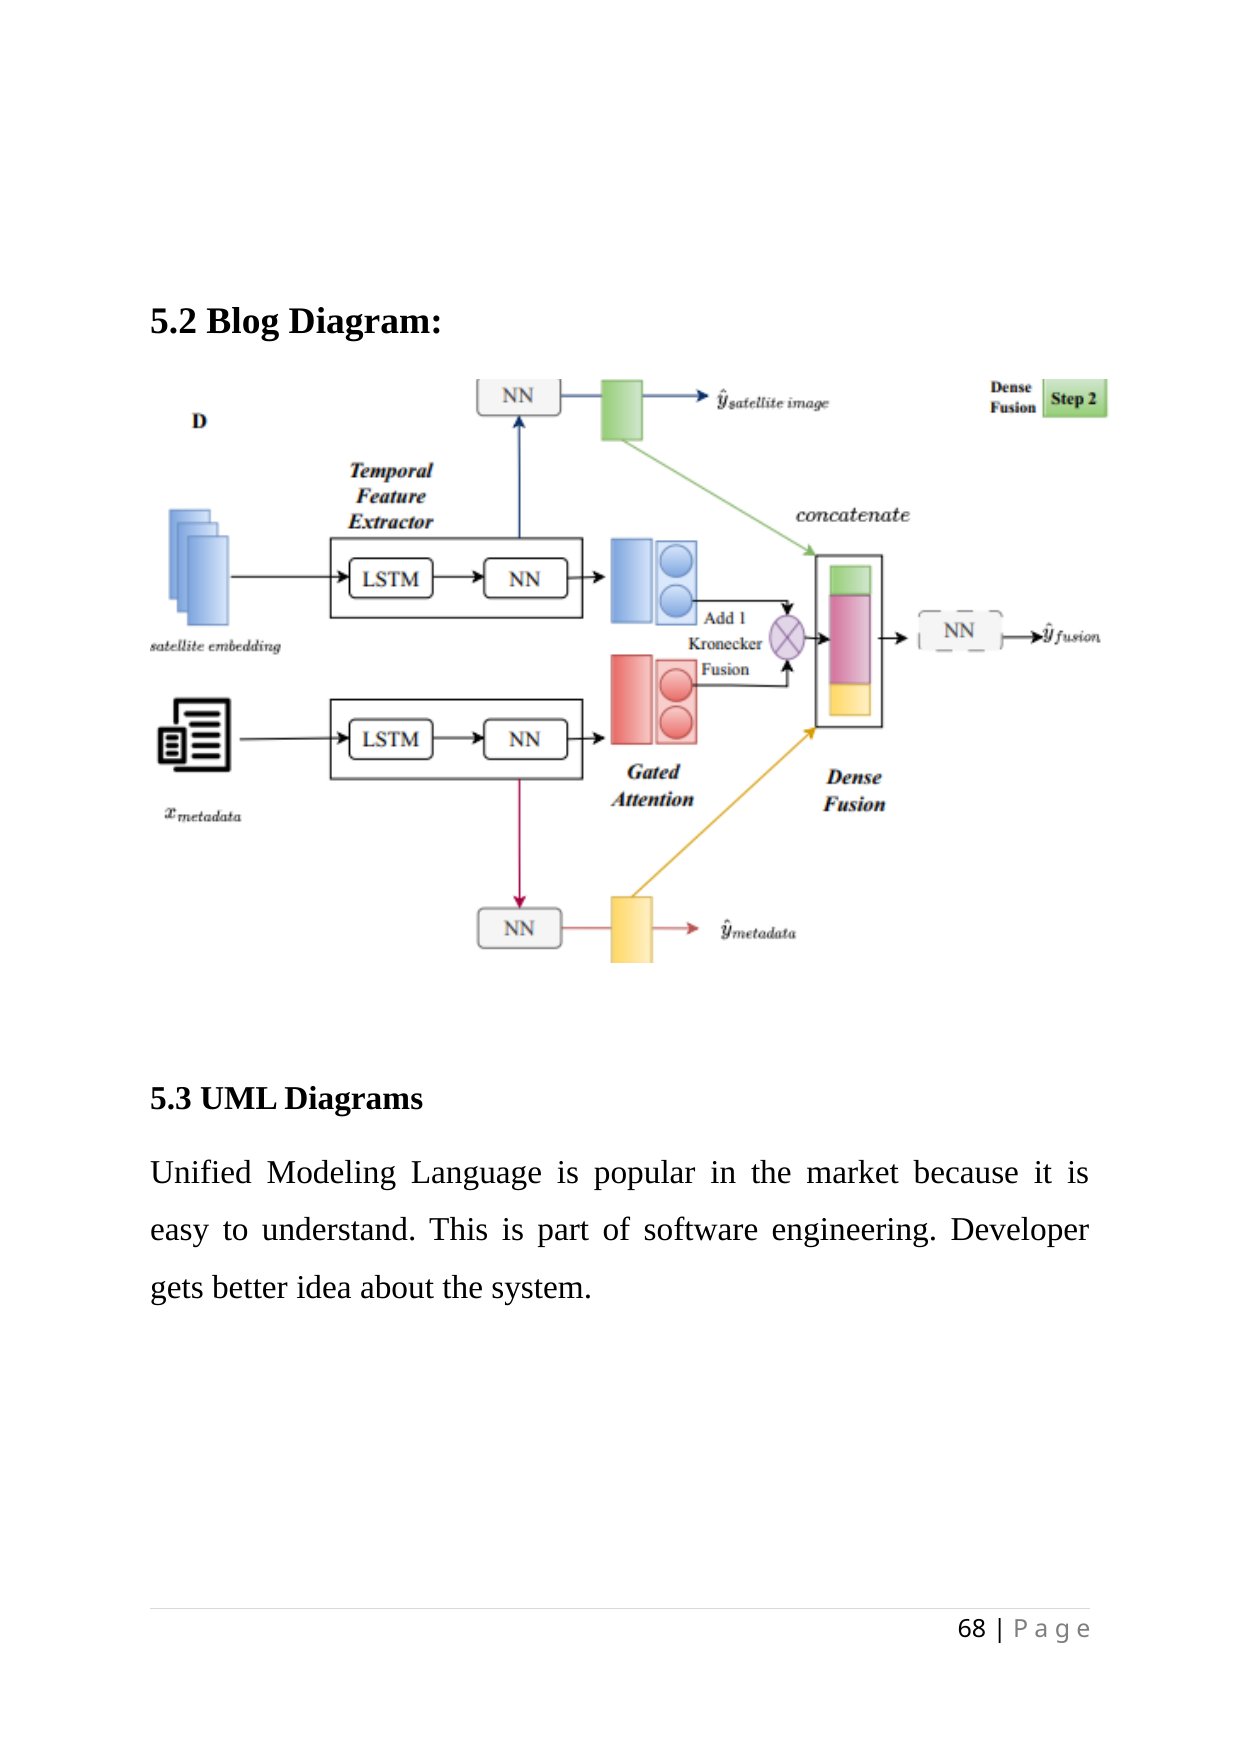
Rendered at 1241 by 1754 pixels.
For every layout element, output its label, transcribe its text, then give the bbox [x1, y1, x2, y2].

text 5.2 Blog Diagram: [150, 298, 1090, 341]
picture [150, 379, 1111, 963]
text 5.3 UML Diagrams [150, 1078, 1090, 1116]
text Unified Modeling Language is popular in the market because it is easy to understand. This is part of software engineering. Developer gets better idea about the system. [150, 1152, 1090, 1306]
